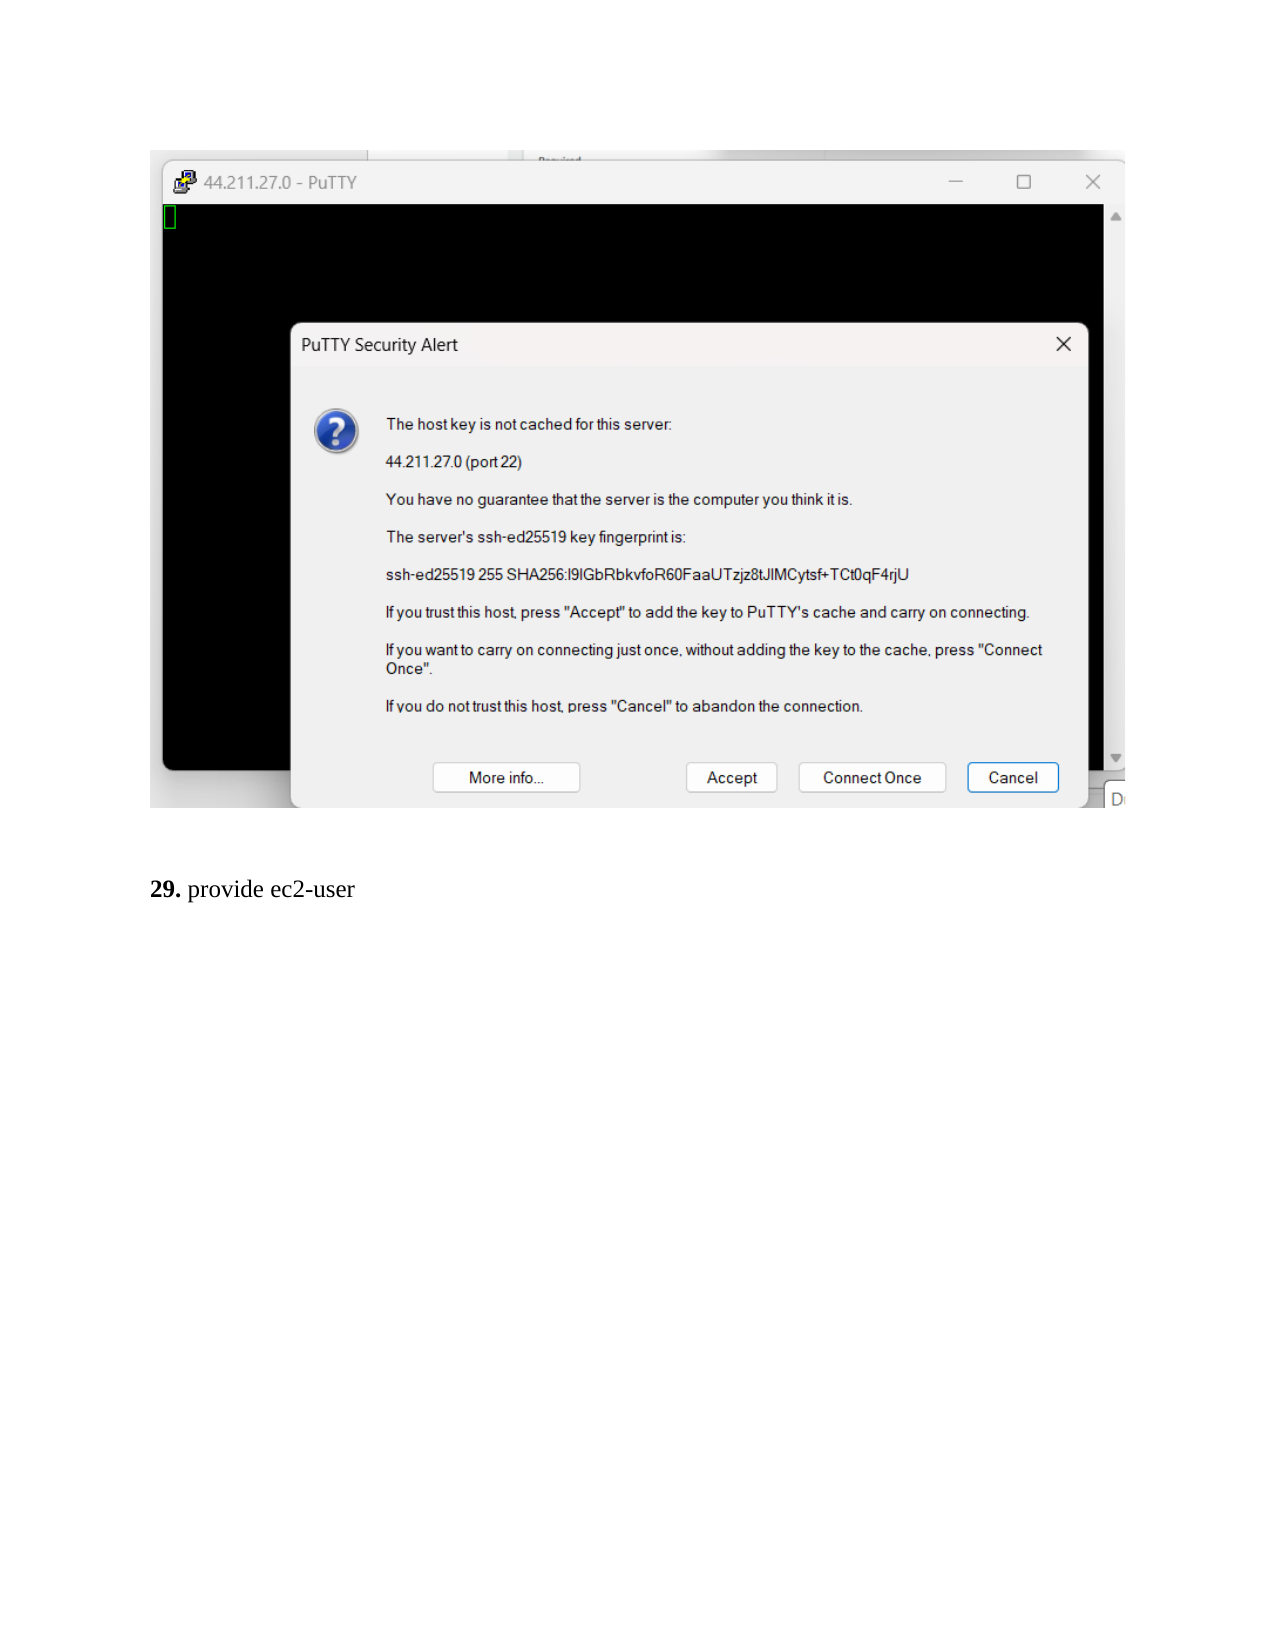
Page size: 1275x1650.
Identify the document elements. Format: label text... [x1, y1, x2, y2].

picture [150, 150, 1125, 808]
list provide ec2-user [150, 874, 1189, 903]
